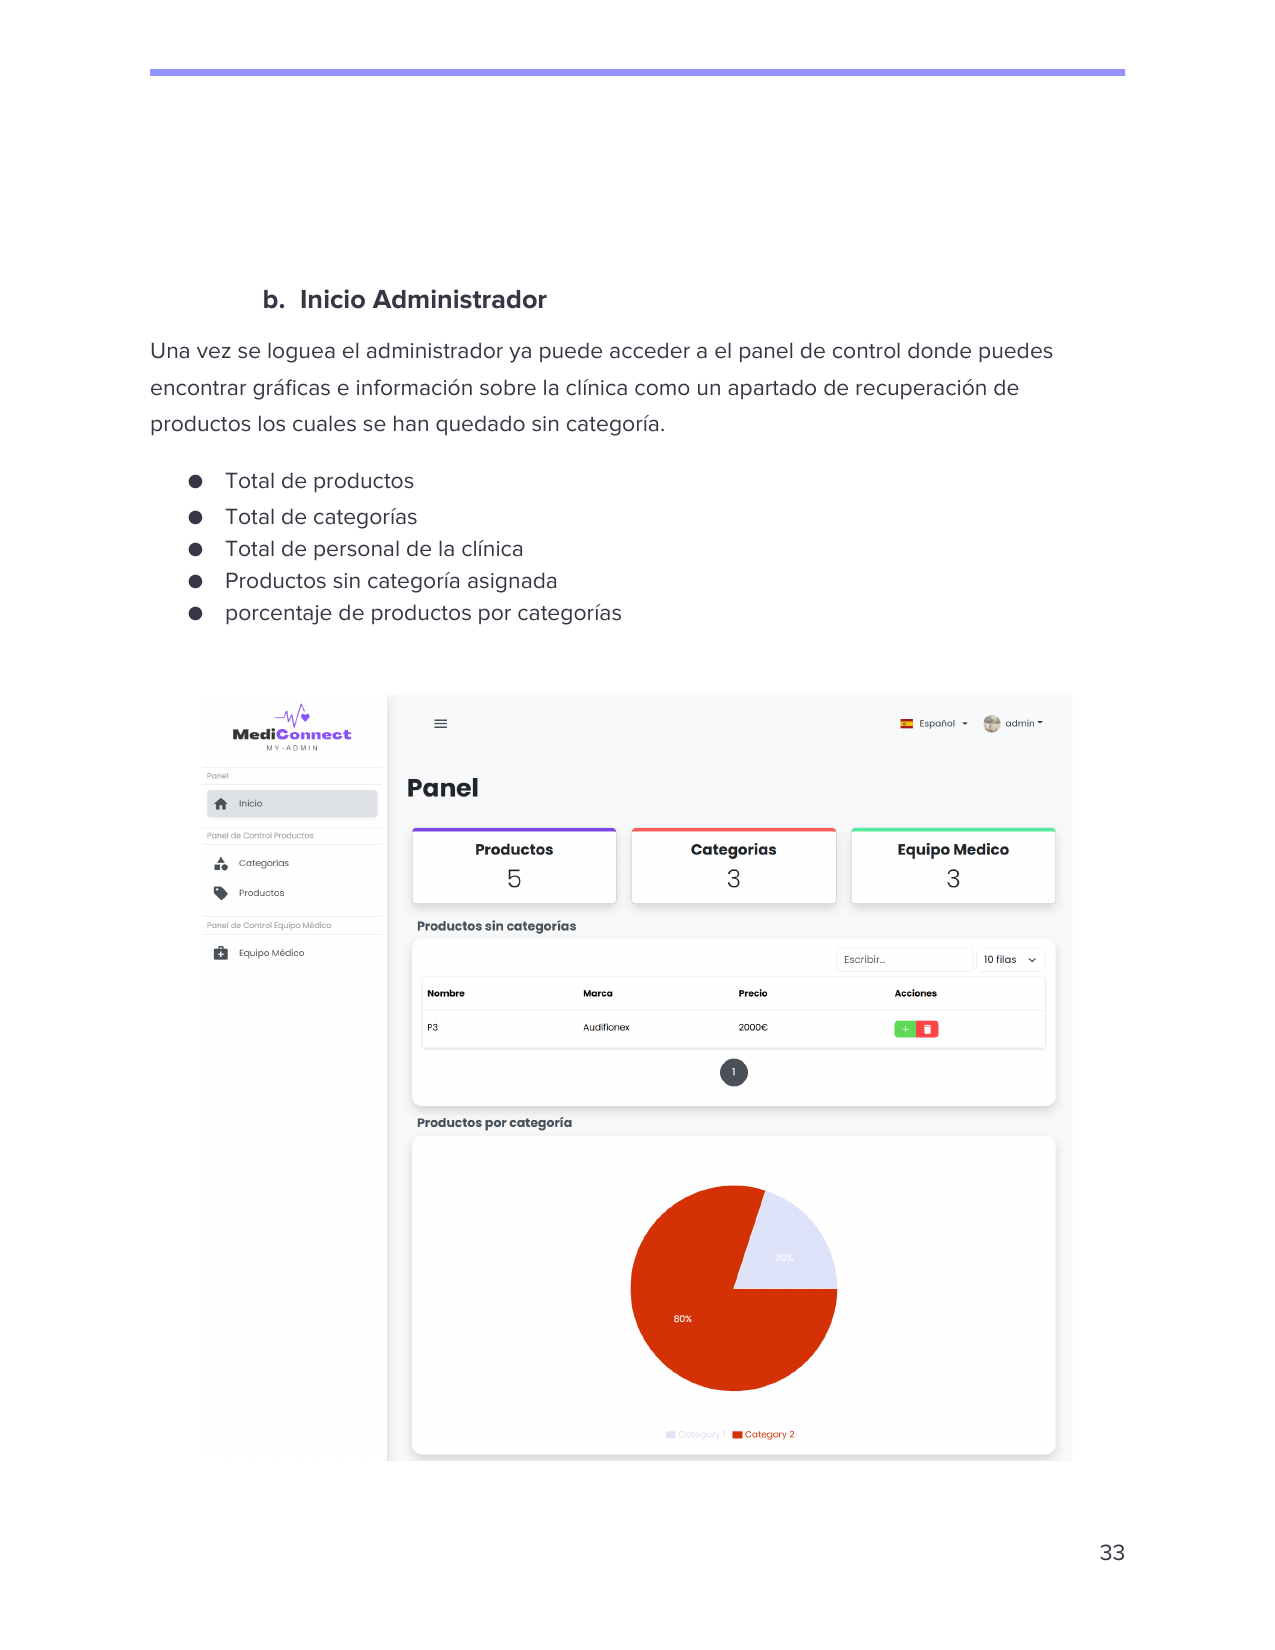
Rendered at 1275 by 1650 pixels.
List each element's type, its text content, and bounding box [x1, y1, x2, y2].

list Productos sin categoría asignada [187, 568, 1125, 596]
list porcentaje de productos por categorías [187, 600, 1125, 628]
text Una vez se loguea el administrador ya puede acceder a el panel de control donde puedes encontrar gráficas e información sobre la clínica como un apartado de recuperación de productos los cuales se han quedado sin categoría. [150, 338, 1125, 438]
subtitle Inicio Administrador [262, 284, 1125, 317]
picture [150, 69, 1125, 76]
picture [202, 695, 1073, 1461]
list Total de personal de la clínica [187, 536, 1125, 563]
list Total de categorías [187, 503, 1125, 531]
list Total de productos [187, 467, 1125, 495]
